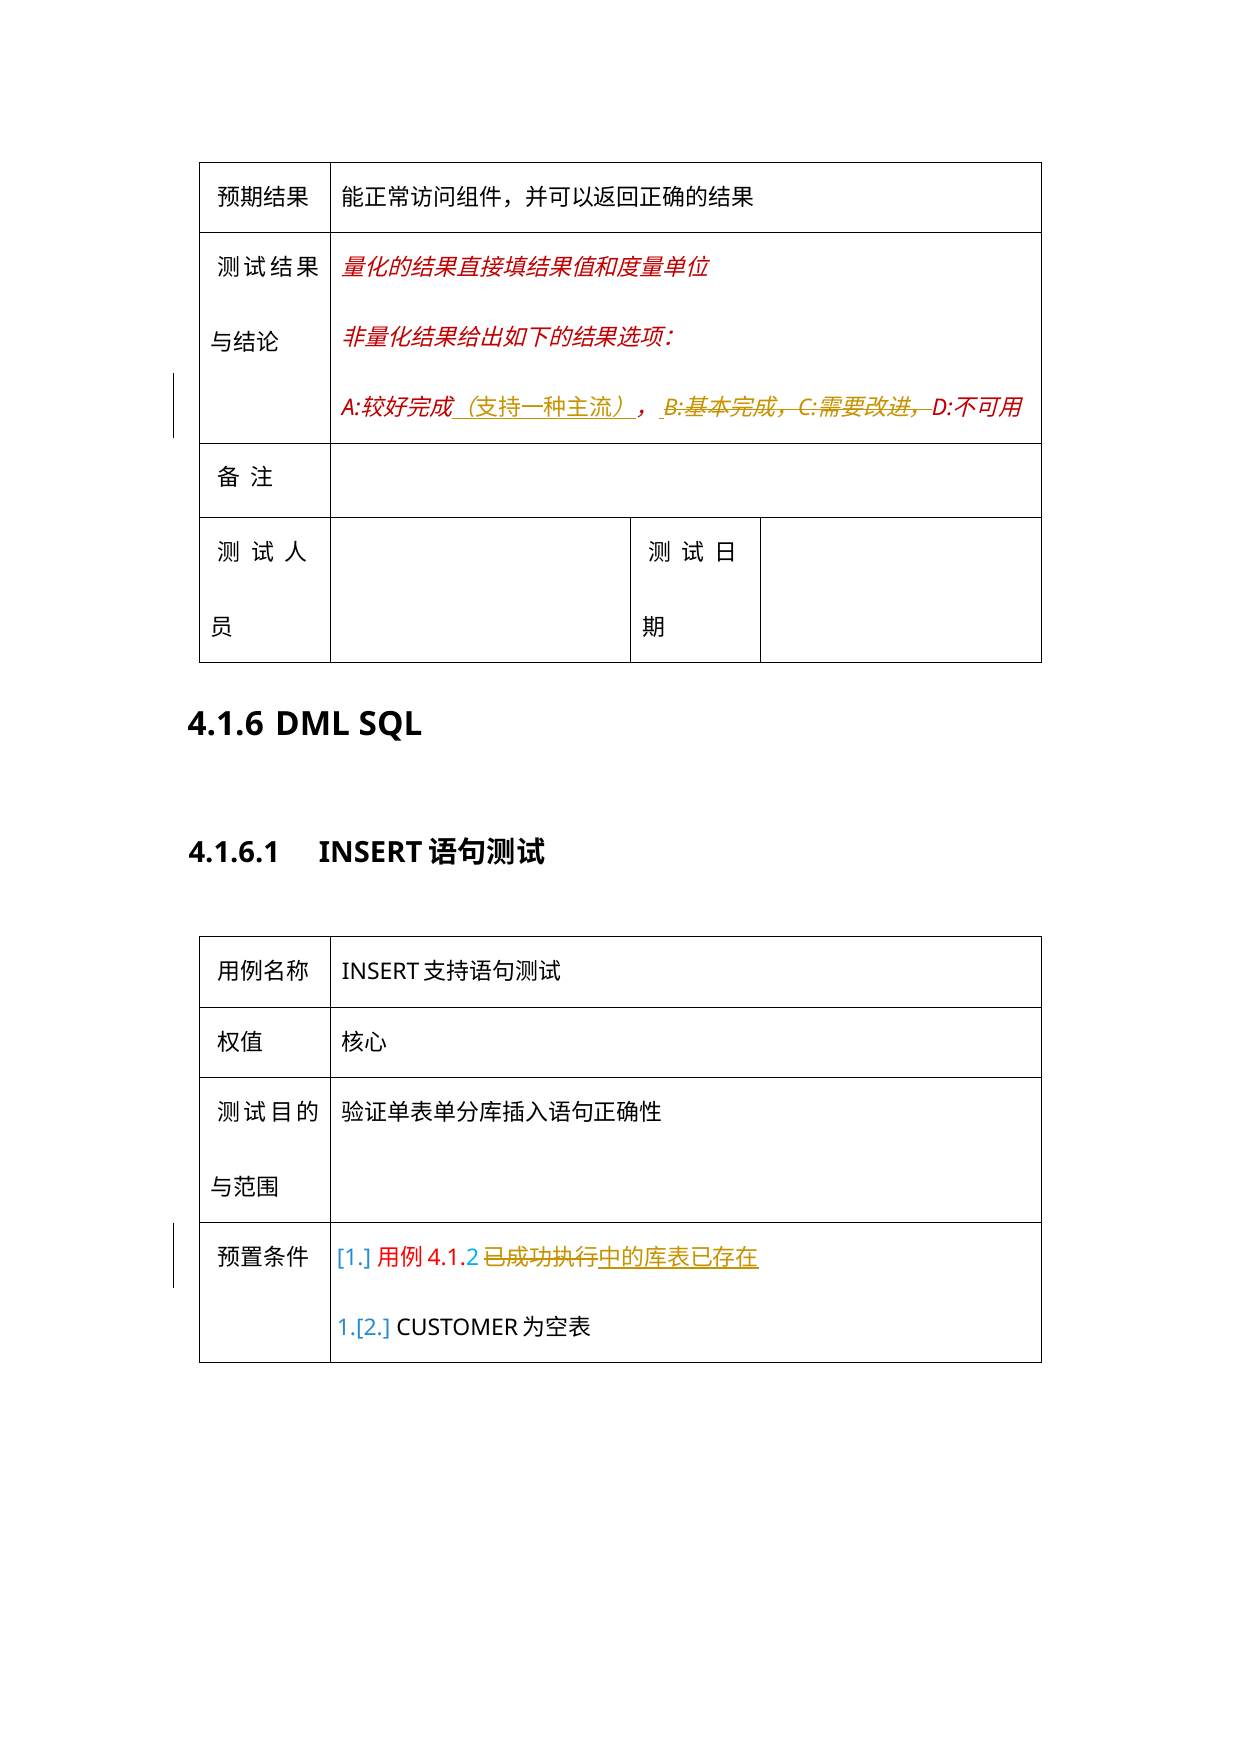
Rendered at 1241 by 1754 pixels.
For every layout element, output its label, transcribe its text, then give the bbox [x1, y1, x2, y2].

table_cell 权值 [200, 1008, 330, 1077]
subtitle DML SQL [187, 690, 1053, 755]
table_header INSERT支持语句测试 [331, 937, 1041, 1007]
table_cell 测试人员 [200, 518, 330, 662]
table_cell 测试目的与范围 [200, 1078, 330, 1222]
table_cell 核心 [331, 1008, 1041, 1077]
table_cell [331, 518, 630, 662]
table_cell 预置条件 [200, 1223, 330, 1362]
table_cell 备 注 [200, 444, 330, 517]
table_cell 验证单表单分库插入语句正确性 [331, 1078, 1041, 1222]
table_cell [331, 444, 1041, 517]
table_cell 测试结果与结论 [200, 233, 330, 442]
table_cell 预期结果 [200, 163, 330, 232]
table_header 用例名称 [200, 937, 330, 1007]
table_cell 能正常访问组件，并可以返回正确的结果 [331, 163, 1041, 232]
table_cell 量化的结果直接填结果值和度量单位 非量化结果给出如下的结果选项： A:较好完成，D:不可用 [331, 233, 1041, 442]
table_cell 用例4.1.2 CUSTOMER为空表 [331, 1223, 1041, 1362]
subtitle INSERT语句测试 [188, 817, 1053, 882]
table_cell [761, 518, 1041, 662]
table_cell 测试日期 [631, 518, 760, 662]
